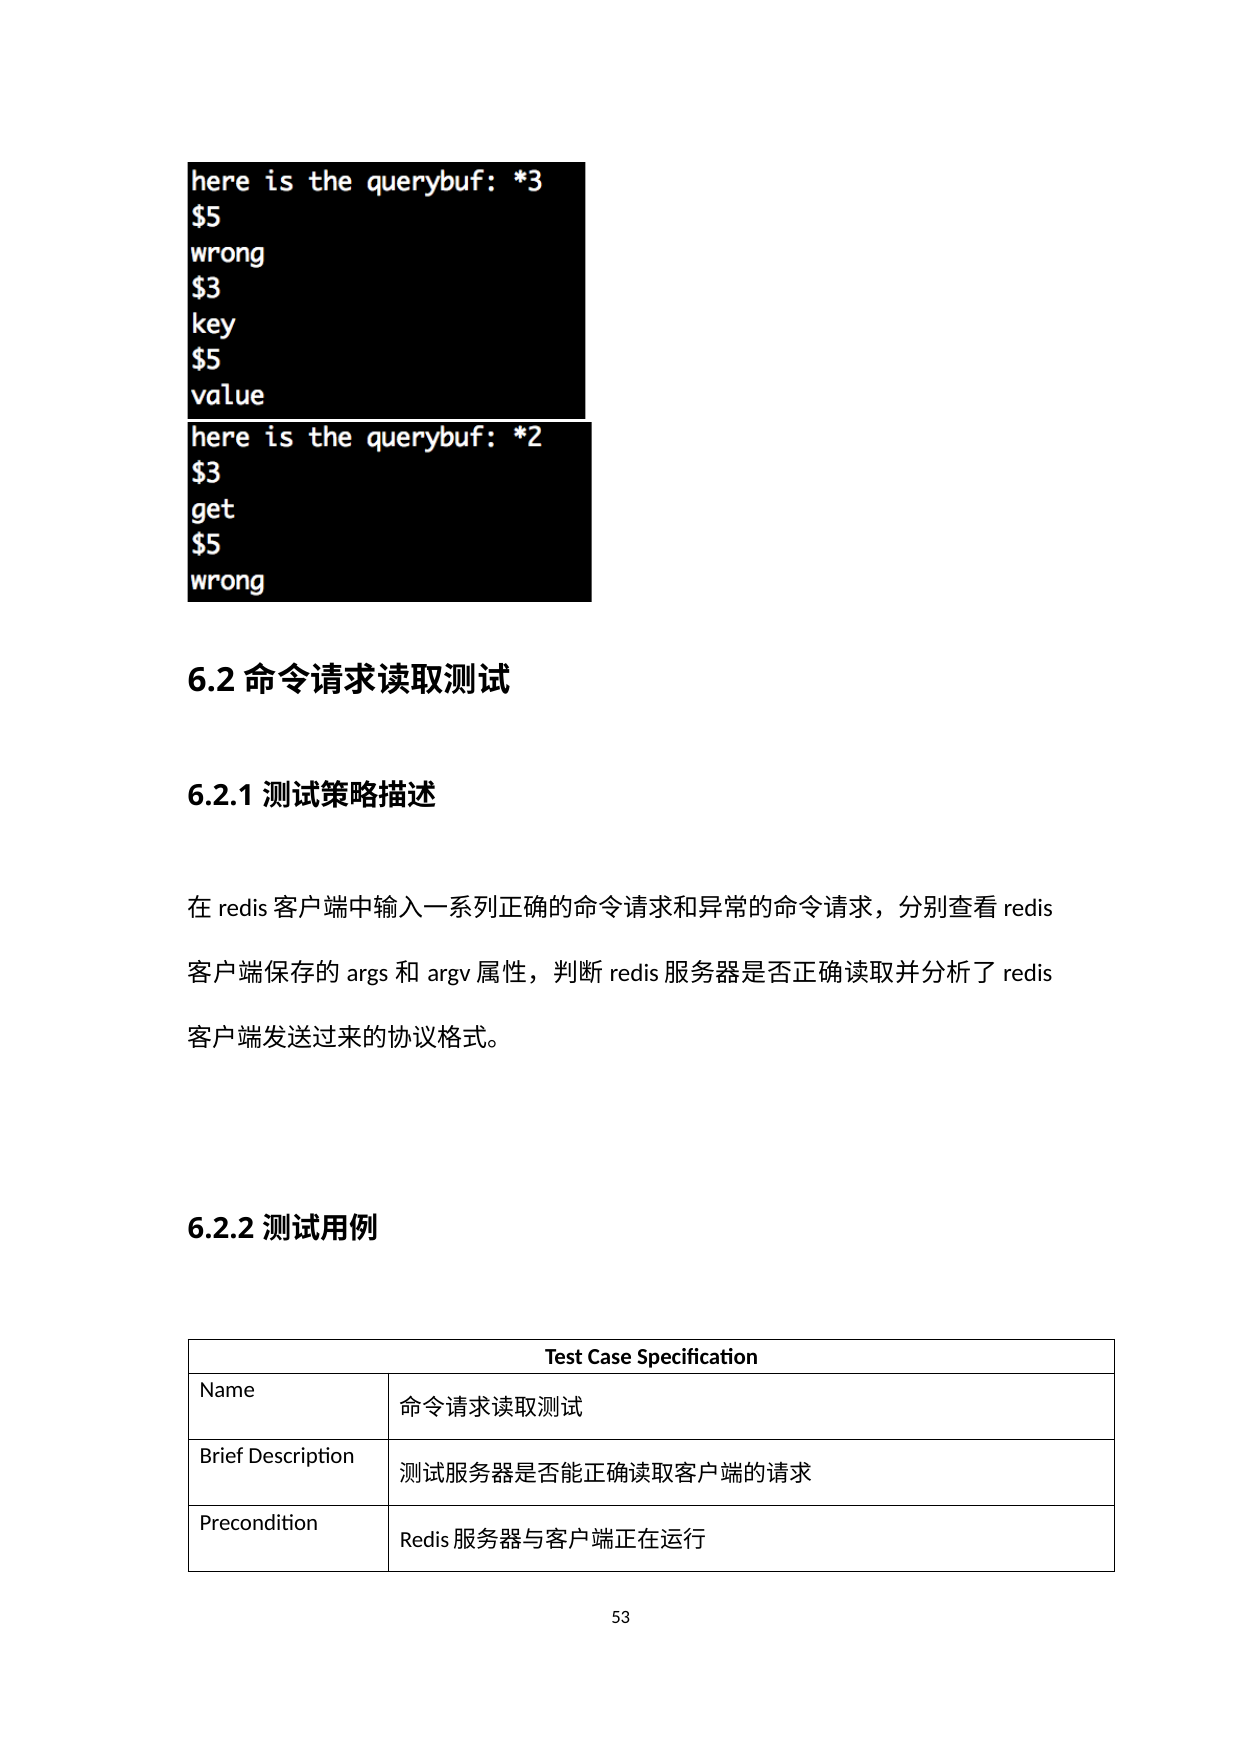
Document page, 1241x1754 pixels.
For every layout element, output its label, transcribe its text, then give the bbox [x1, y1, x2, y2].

subtitle 6.2 命令请求读取测试 [187, 644, 1053, 709]
table_cell Name [189, 1374, 388, 1438]
picture [187, 162, 586, 419]
subtitle 6.2.1 测试策略描述 [187, 760, 1053, 825]
subtitle 6.2.2 测试用例 [187, 1193, 1053, 1258]
table_header Test Case Specification [189, 1340, 1114, 1372]
table_cell Redis服务器与客户端正在运行 [389, 1506, 1114, 1571]
text 在 redis 客户端中输入一系列正确的命令请求和异常的命令请求，分别查看redis客户端保存的args 和 argv属性，判断redis服务器是否正确读取并分析了redis客户端发送过来的协议格式。 [187, 873, 1053, 1068]
picture [187, 422, 592, 602]
table_cell Precondition [189, 1506, 388, 1571]
table_cell 测试服务器是否能正确读取客户端的请求 [389, 1440, 1114, 1504]
table_cell Brief Description [189, 1440, 388, 1504]
table_cell 命令请求读取测试 [389, 1374, 1114, 1438]
